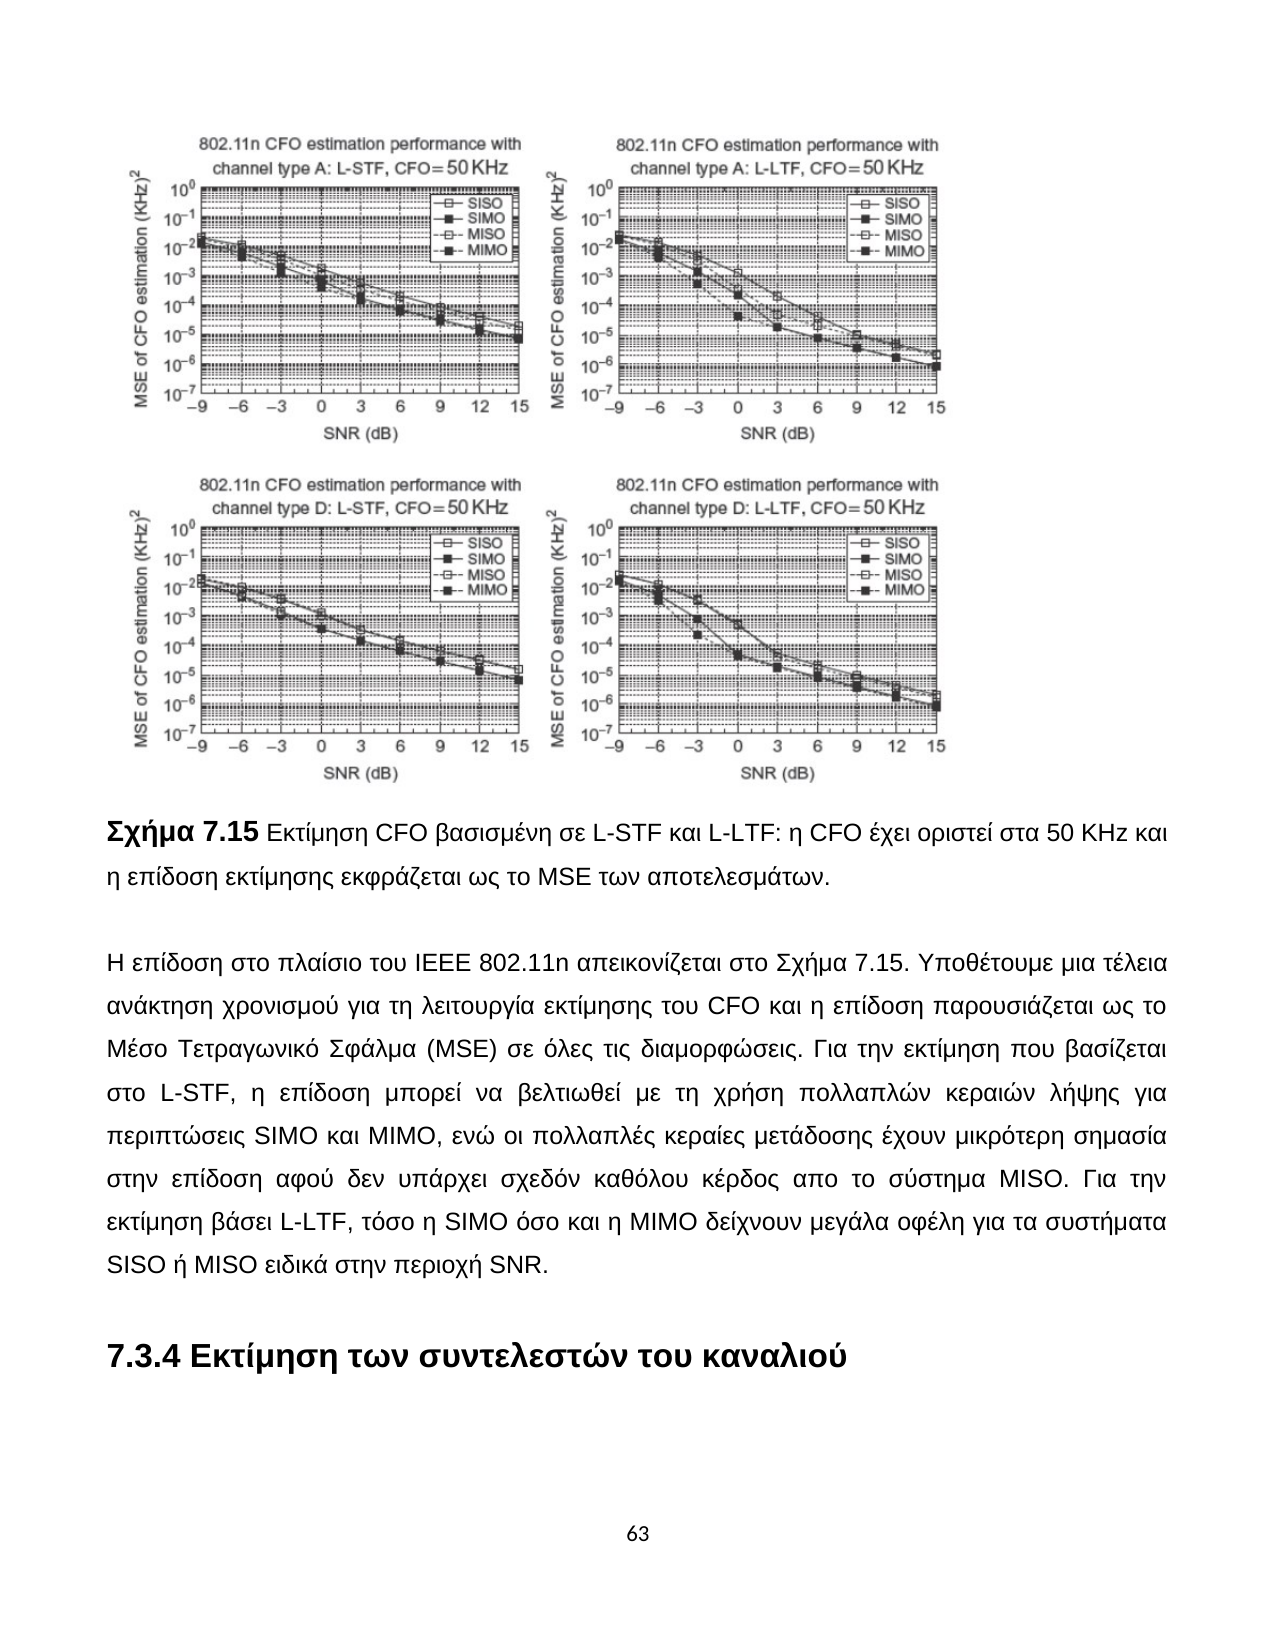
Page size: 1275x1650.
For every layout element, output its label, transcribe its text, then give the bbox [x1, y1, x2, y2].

text Σχήμα 7.15 Εκτίμηση CFO βασισμένη σε L-STF και L-LTF: η CFO έχει οριστεί στα 50 KHz και η επίδοση εκτίμησης εκφράζεται ως το MSE των αποτελεσμάτων. [106, 814, 1169, 891]
text Η επίδοση στο πλαίσιο του IEEE 802.11n απεικονίζεται στο Σχήμα 7.15. Υποθέτουμε μια τέλεια ανάκτηση χρονισμού για τη λειτουργία εκτίμησης του CFO και η επίδοση παρουσιάζεται ως το Μέσο Τετραγωνικό Σφάλμα (MSE) σε όλες τις διαμορφώσεις. Για την εκτίμηση που βασίζεται στο L-STF, η επίδοση μπορεί να βελτιωθεί με τη χρήση πολλαπλών κεραιών λήψης για περιπτώσεις SIMO και MIMO, ενώ οι πολλαπλές κεραίες μετάδοσης έχουν μικρότερη σημασία στην επίδοση αφού δεν υπάρχει σχεδόν καθόλου κέρδος απο το σύστημα MISO. Για την εκτίμηση βάσει L-LTF, τόσο η SIMO όσο και η MIMO δείχνουν μεγάλα οφέλη για τα συστήματα SISO ή MISO ειδικά στην περιοχή SNR. [106, 948, 1169, 1279]
text 7.3.4 Εκτίμηση των συντελεστών του καναλιού [106, 1336, 1169, 1375]
picture [106, 118, 1046, 801]
